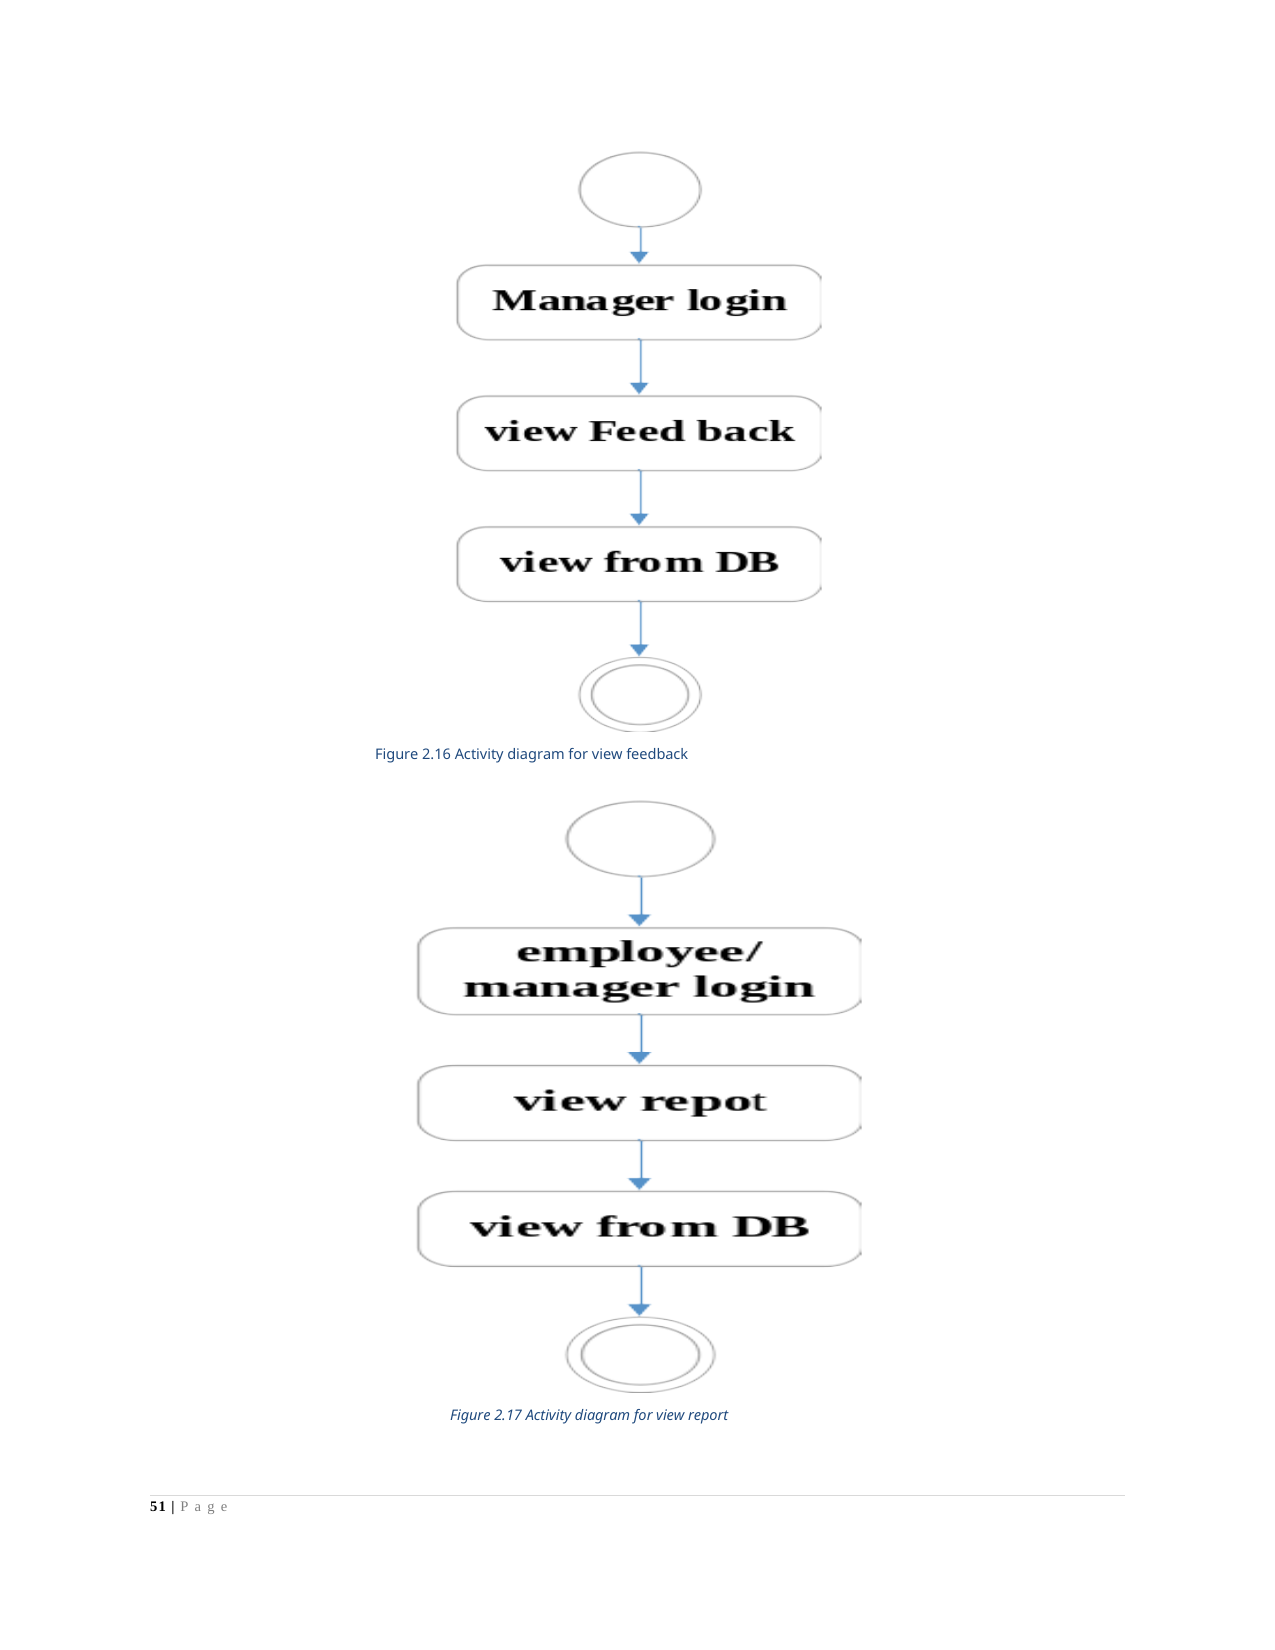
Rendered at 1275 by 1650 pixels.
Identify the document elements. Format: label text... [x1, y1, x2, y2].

text Figure 2.17 Activity diagram for view report [375, 1404, 1125, 1438]
text Figure 2.16 Activity diagram for view feedback [300, 744, 1125, 778]
